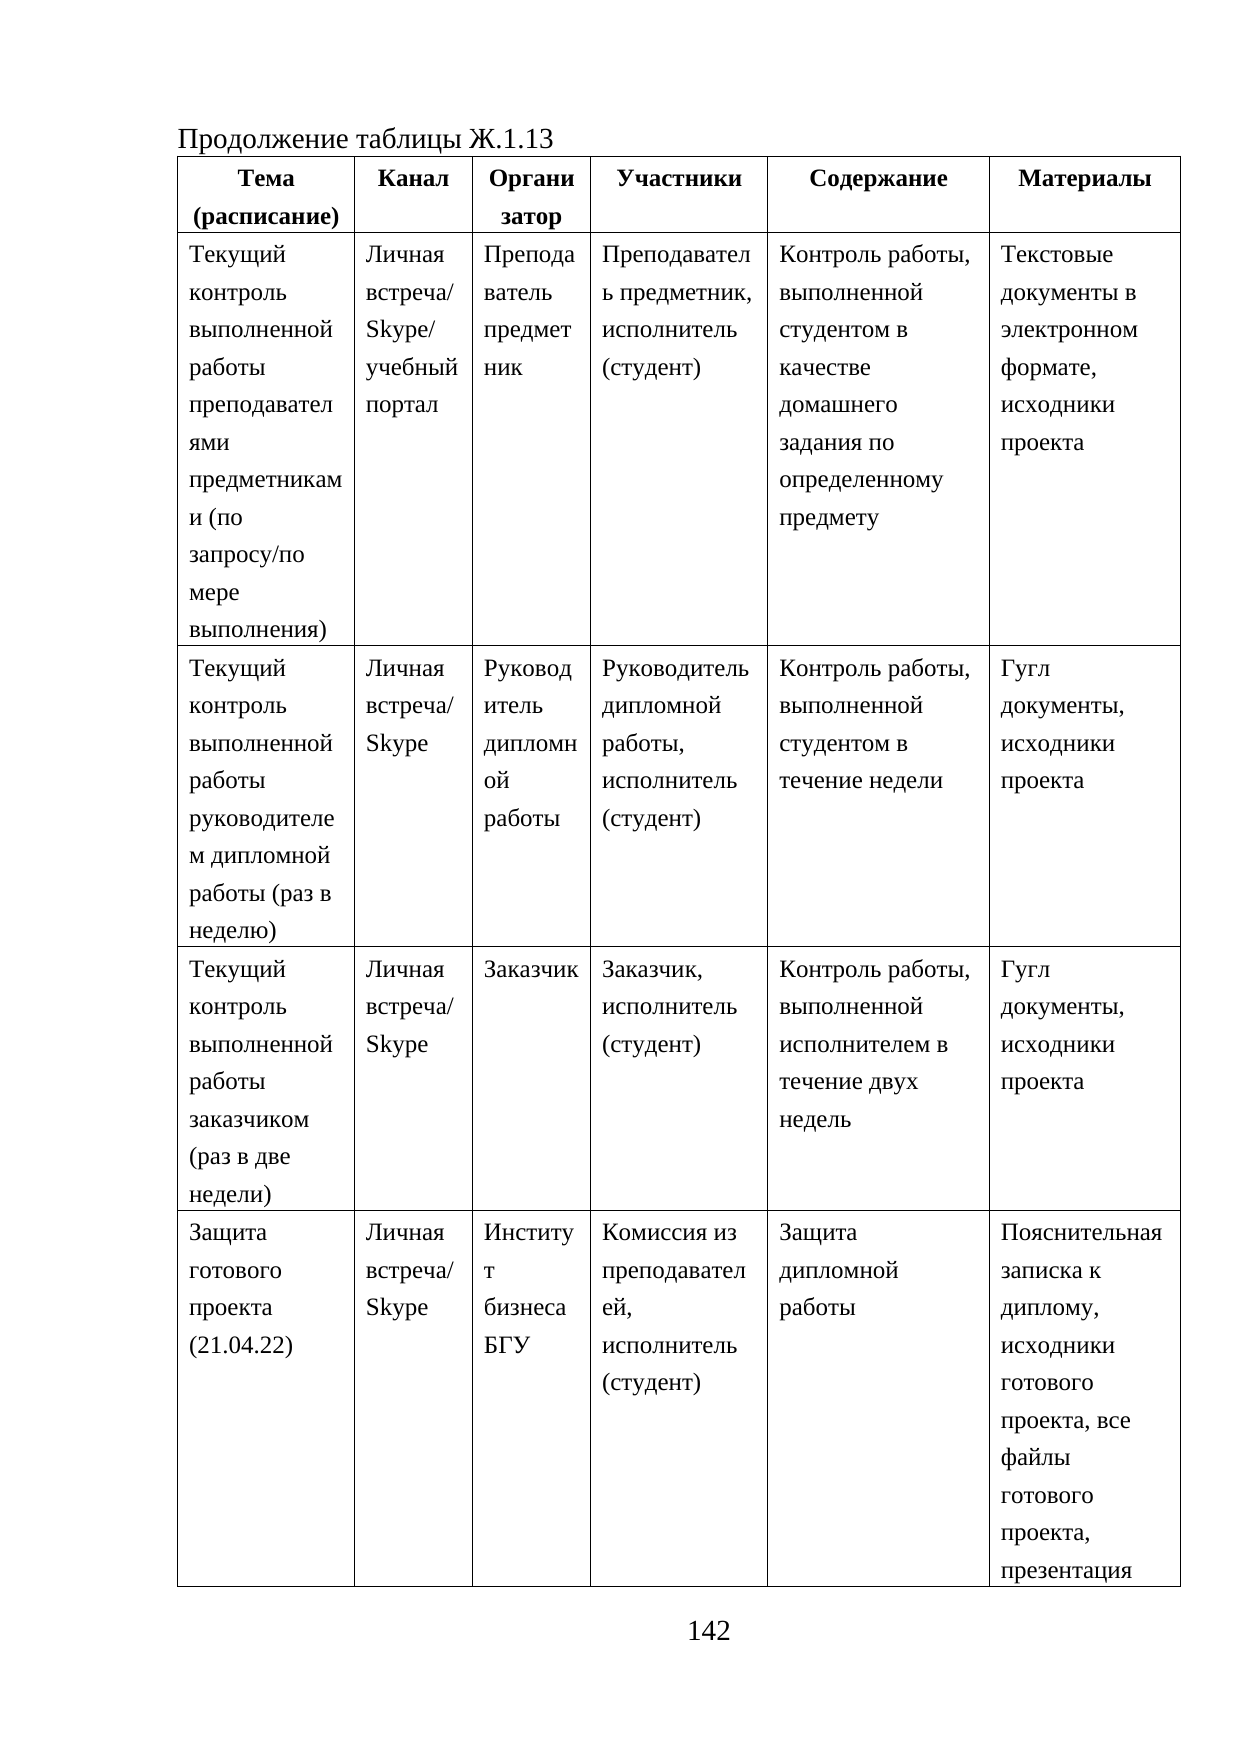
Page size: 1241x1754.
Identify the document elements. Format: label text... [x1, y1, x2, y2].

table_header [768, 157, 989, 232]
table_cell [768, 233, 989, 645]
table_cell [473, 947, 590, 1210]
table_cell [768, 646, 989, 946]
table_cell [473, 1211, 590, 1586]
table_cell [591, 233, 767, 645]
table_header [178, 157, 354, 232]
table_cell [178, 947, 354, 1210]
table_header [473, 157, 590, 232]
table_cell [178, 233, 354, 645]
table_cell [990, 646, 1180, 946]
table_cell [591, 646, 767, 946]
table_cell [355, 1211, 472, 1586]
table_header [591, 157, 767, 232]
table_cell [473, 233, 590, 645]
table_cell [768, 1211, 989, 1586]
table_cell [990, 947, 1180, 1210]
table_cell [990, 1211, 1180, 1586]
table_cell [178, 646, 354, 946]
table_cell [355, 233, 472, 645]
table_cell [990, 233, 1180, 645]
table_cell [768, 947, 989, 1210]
text Продолжение таблицы Ж.1.13 [177, 118, 1181, 156]
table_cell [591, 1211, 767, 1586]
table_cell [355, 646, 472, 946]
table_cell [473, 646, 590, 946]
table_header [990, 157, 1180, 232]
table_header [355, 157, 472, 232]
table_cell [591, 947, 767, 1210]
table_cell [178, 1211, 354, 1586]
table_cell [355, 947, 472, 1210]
